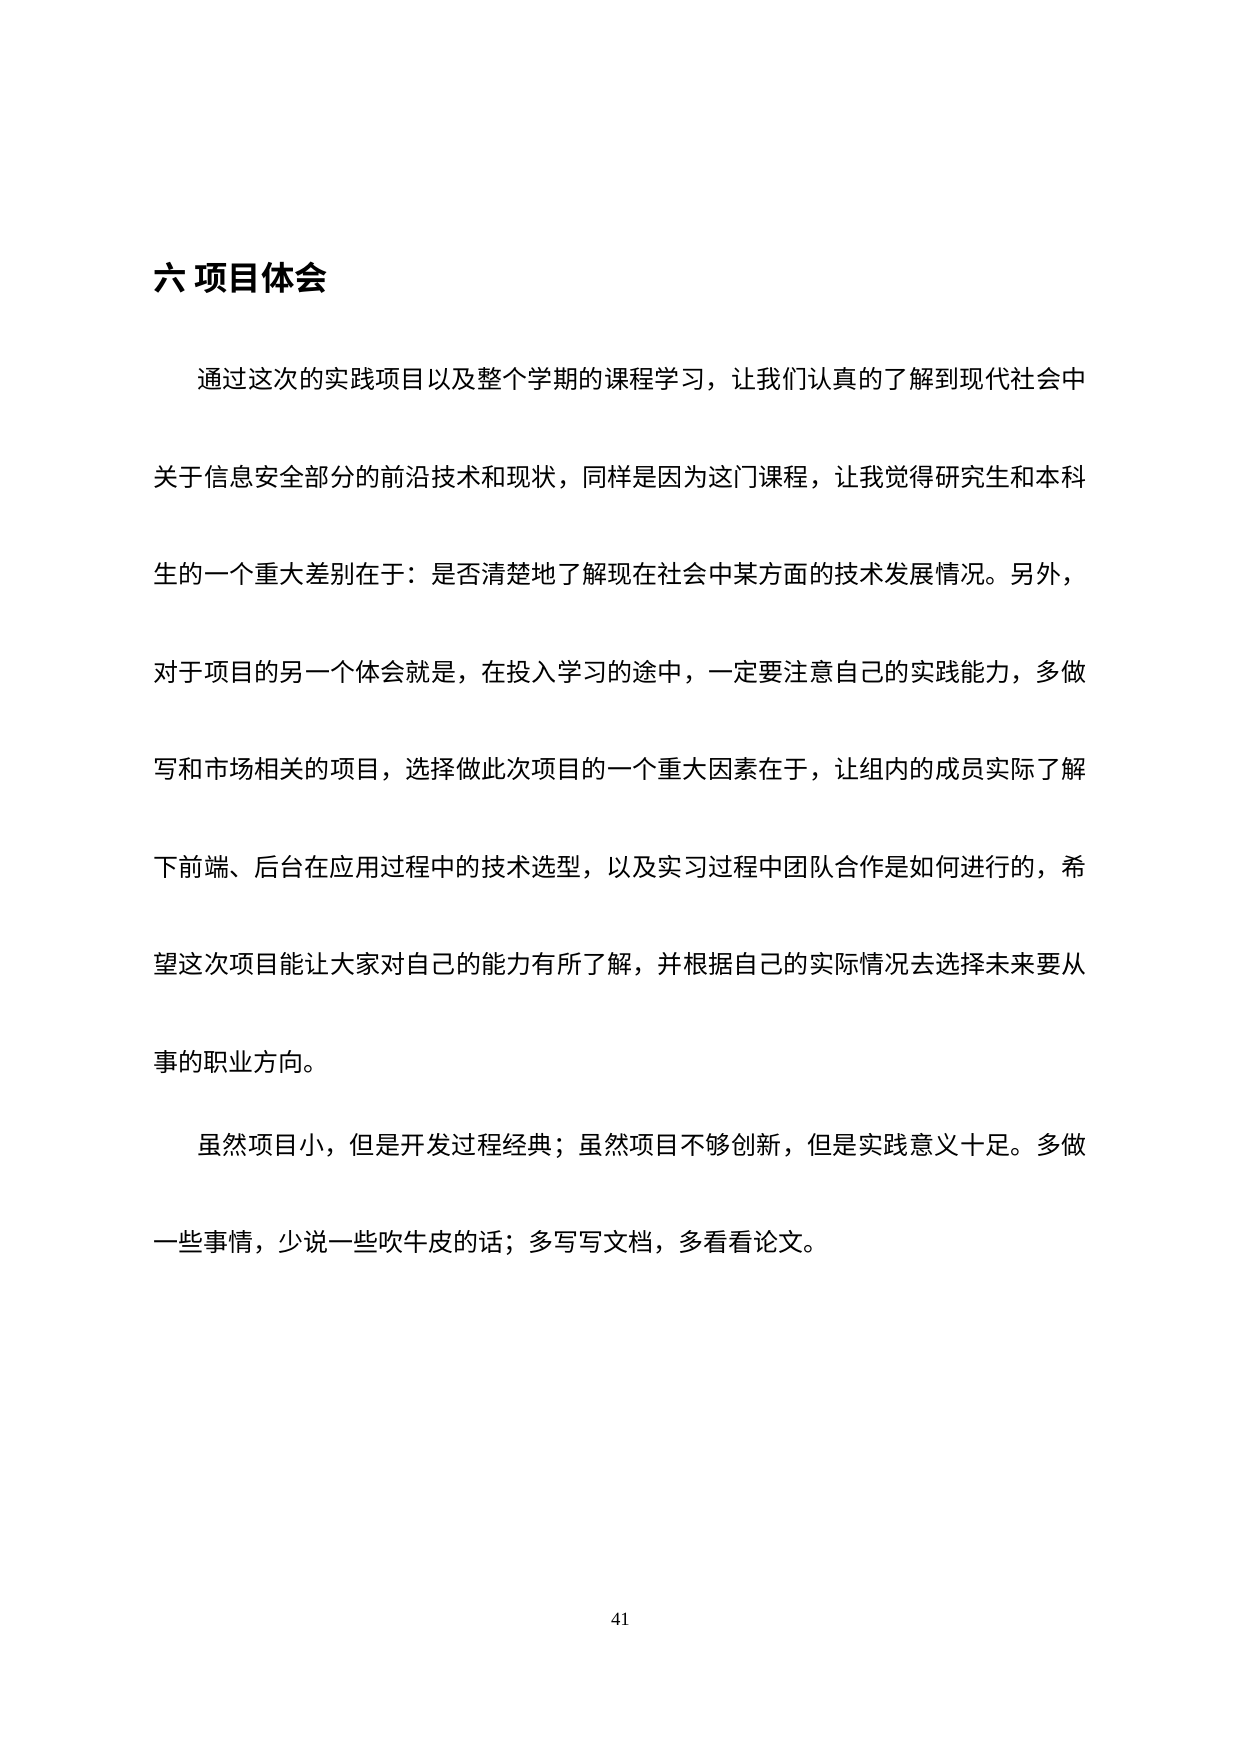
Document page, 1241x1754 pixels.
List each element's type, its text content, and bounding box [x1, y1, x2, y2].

text 虽然项目小，但是开发过程经典；虽然项目不够创新，但是实践意义十足。多做一些事情，少说一些吹牛皮的话；多写写文档，多看看论文。 [153, 1111, 1087, 1273]
subtitle 六 项目体会 [153, 243, 1087, 308]
text 通过这次的实践项目以及整个学期的课程学习，让我们认真的了解到现代社会中关于信息安全部分的前沿技术和现状，同样是因为这门课程，让我觉得研究生和本科生的一个重大差别在于：是否清楚地了解现在社会中某方面的技术发展情况。另外，对于项目的另一个体会就是，在投入学习的途中，一定要注意自己的实践能力，多做写和市场相关的项目，选择做此次项目的一个重大因素在于，让组内的成员实际了解下前端、后台在应用过程中的技术选型，以及实习过程中团队合作是如何进行的，希望这次项目能让大家对自己的能力有所了解，并根据自己的实际情况去选择未来要从事的职业方向。 [153, 345, 1087, 1093]
